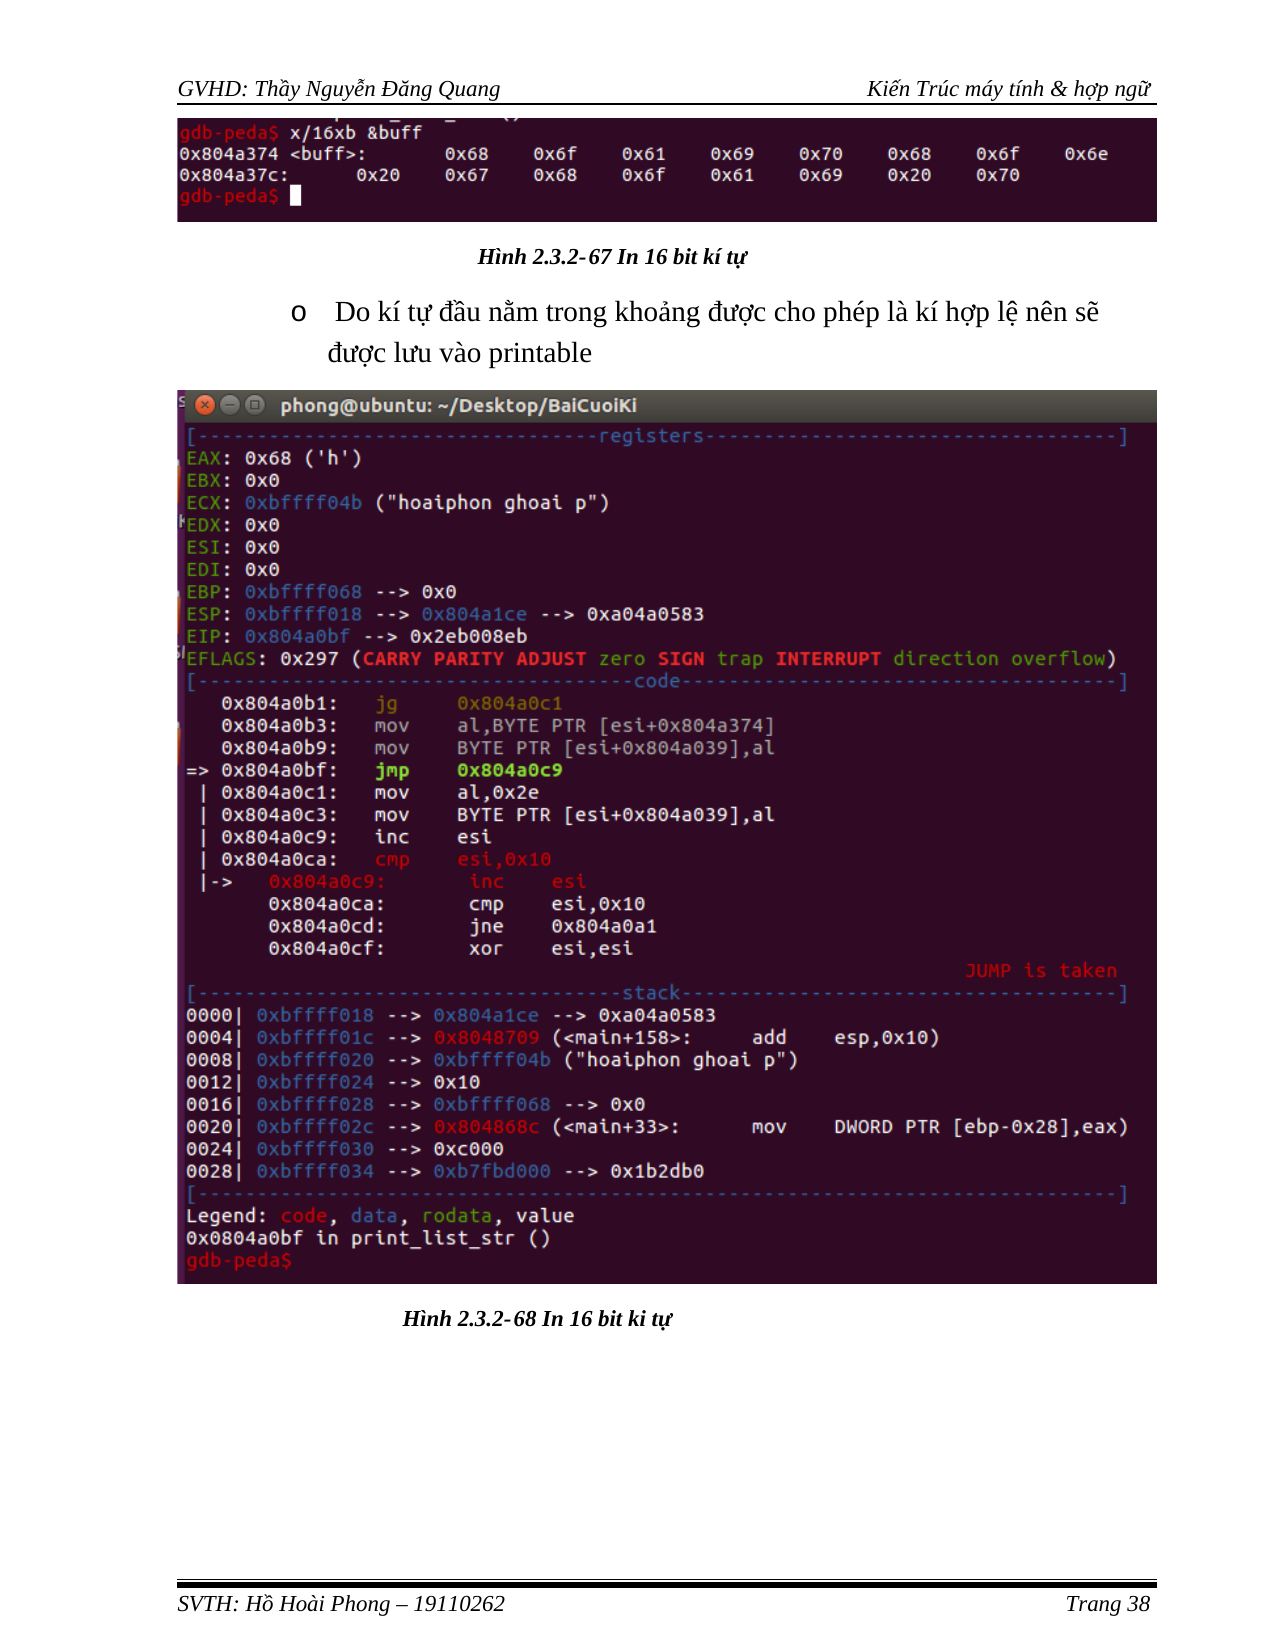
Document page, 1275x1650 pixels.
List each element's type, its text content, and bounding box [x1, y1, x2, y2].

picture [177, 390, 1157, 1284]
picture [177, 118, 1157, 222]
list Do kí tự đầu nằm trong khoảng được cho phép là kí hợp lệ nên sẽ được lưu vào printable [290, 294, 1157, 369]
